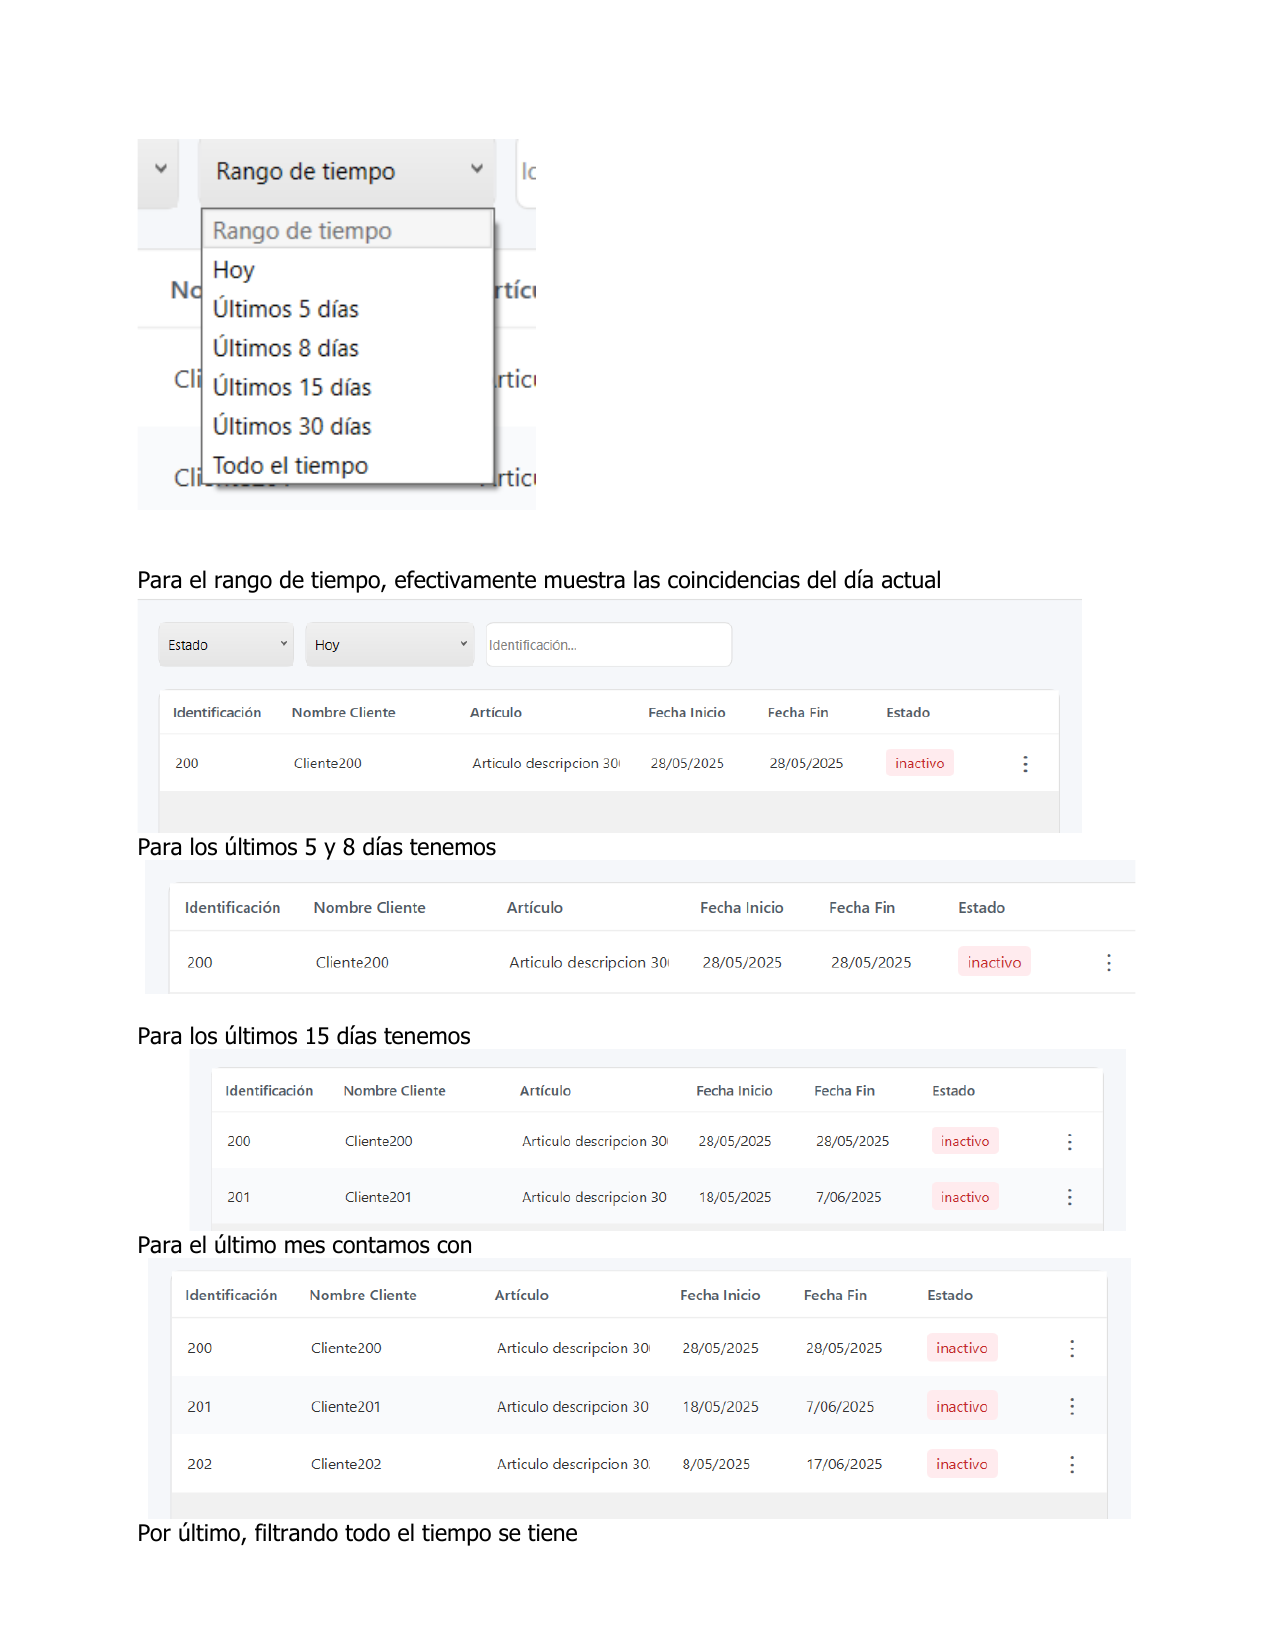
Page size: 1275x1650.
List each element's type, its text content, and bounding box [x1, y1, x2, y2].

picture [137, 860, 1136, 994]
picture [137, 593, 1136, 833]
text Para los últimos 15 días tenemos [137, 1021, 1135, 1049]
text Para el último mes contamos con [137, 1231, 1135, 1258]
picture [137, 139, 536, 510]
text Para los últimos 5 y 8 días tenemos [137, 833, 1135, 860]
picture [137, 1049, 1136, 1231]
text Por último, filtrando todo el tiempo se tiene [137, 1519, 1135, 1546]
picture [137, 1258, 1136, 1519]
text Para el rango de tiempo, efectivamente muestra las coincidencias del día actual [137, 565, 1135, 593]
